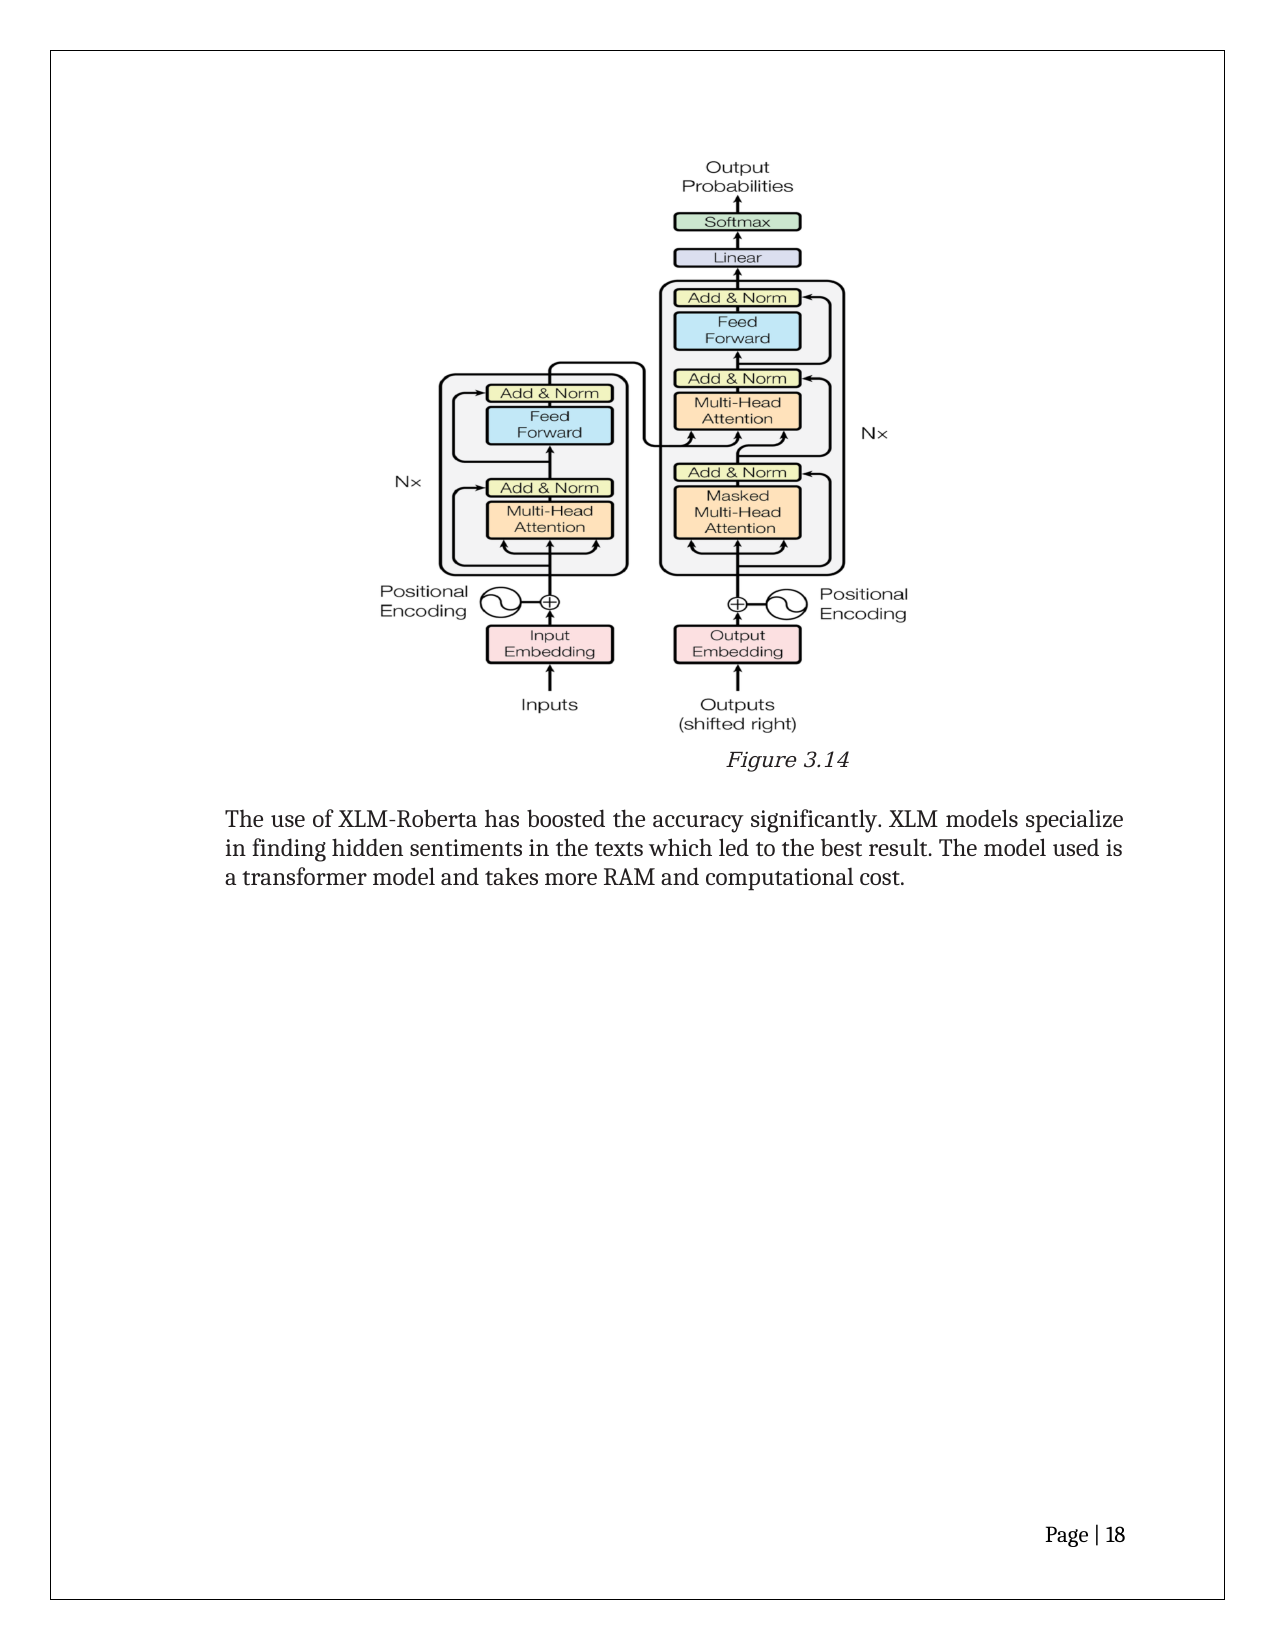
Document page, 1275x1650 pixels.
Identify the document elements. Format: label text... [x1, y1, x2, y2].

list The use of XLM-Roberta has boosted the accuracy significantly. XLM models specialize in finding hidden sentiments in the texts which led to the best result. The model used is a transformer model and takes more RAM and computational cost. [225, 805, 1125, 891]
list Figure 3.14 [225, 746, 1125, 771]
picture [302, 150, 1000, 747]
